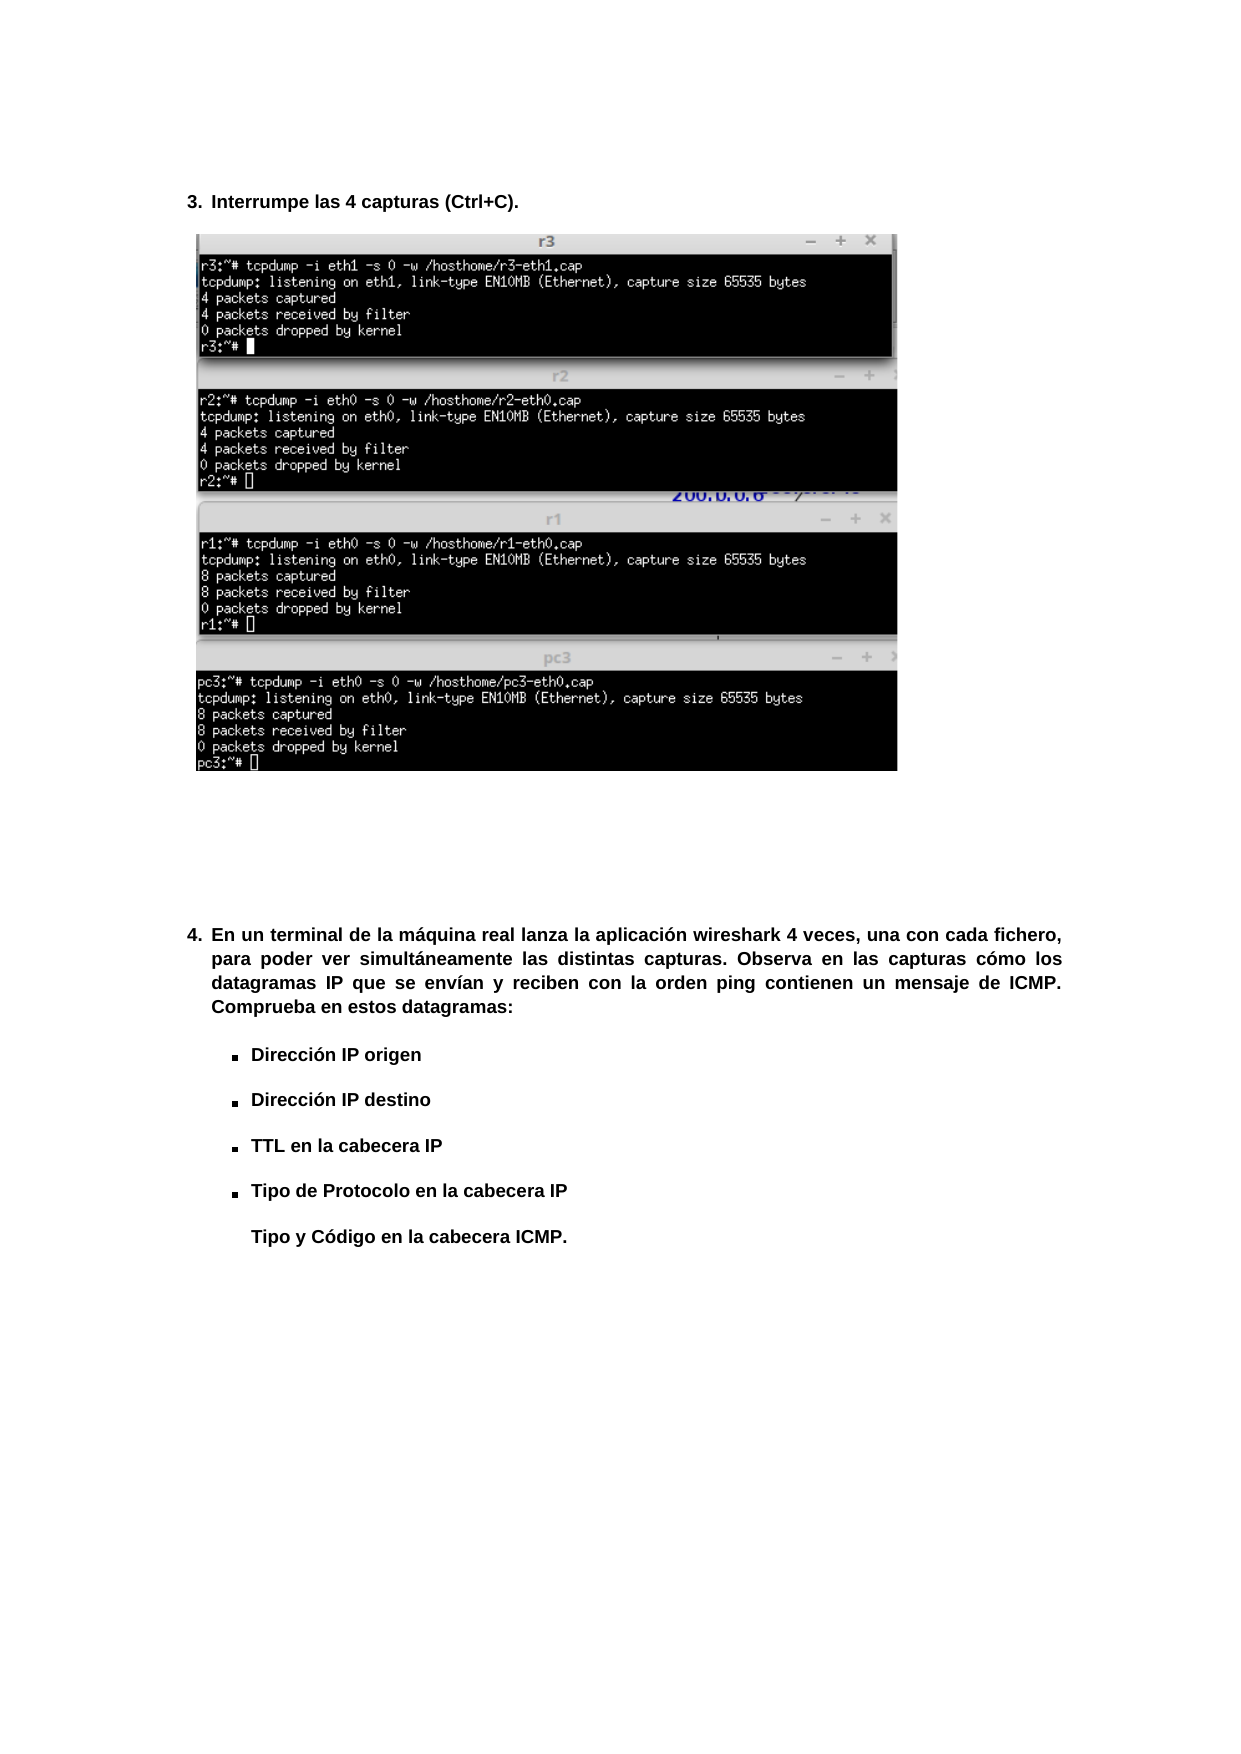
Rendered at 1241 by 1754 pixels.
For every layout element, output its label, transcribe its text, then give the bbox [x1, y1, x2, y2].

picture [196, 234, 898, 771]
list Interrumpe las 4 capturas (Ctrl+C). [187, 191, 1063, 212]
text TTL en la cabecera IP [251, 1134, 1063, 1156]
text Dirección IP origen [251, 1043, 1063, 1065]
text Dirección IP destino [251, 1089, 1063, 1111]
text Tipo de Protocolo en la cabecera IP [251, 1180, 1063, 1202]
text Tipo y Código en la cabecera ICMP. [251, 1226, 1063, 1247]
list En un terminal de la máquina real lanza la aplicación wireshark 4 veces, una con cada fichero, para poder ver simultáneamente las distintas capturas. Observa en las capturas cómo los datagramas IP que se envían y reciben con la orden ping contienen un mensaje de ICMP. Comprueba en estos datagramas: [187, 924, 1063, 1017]
